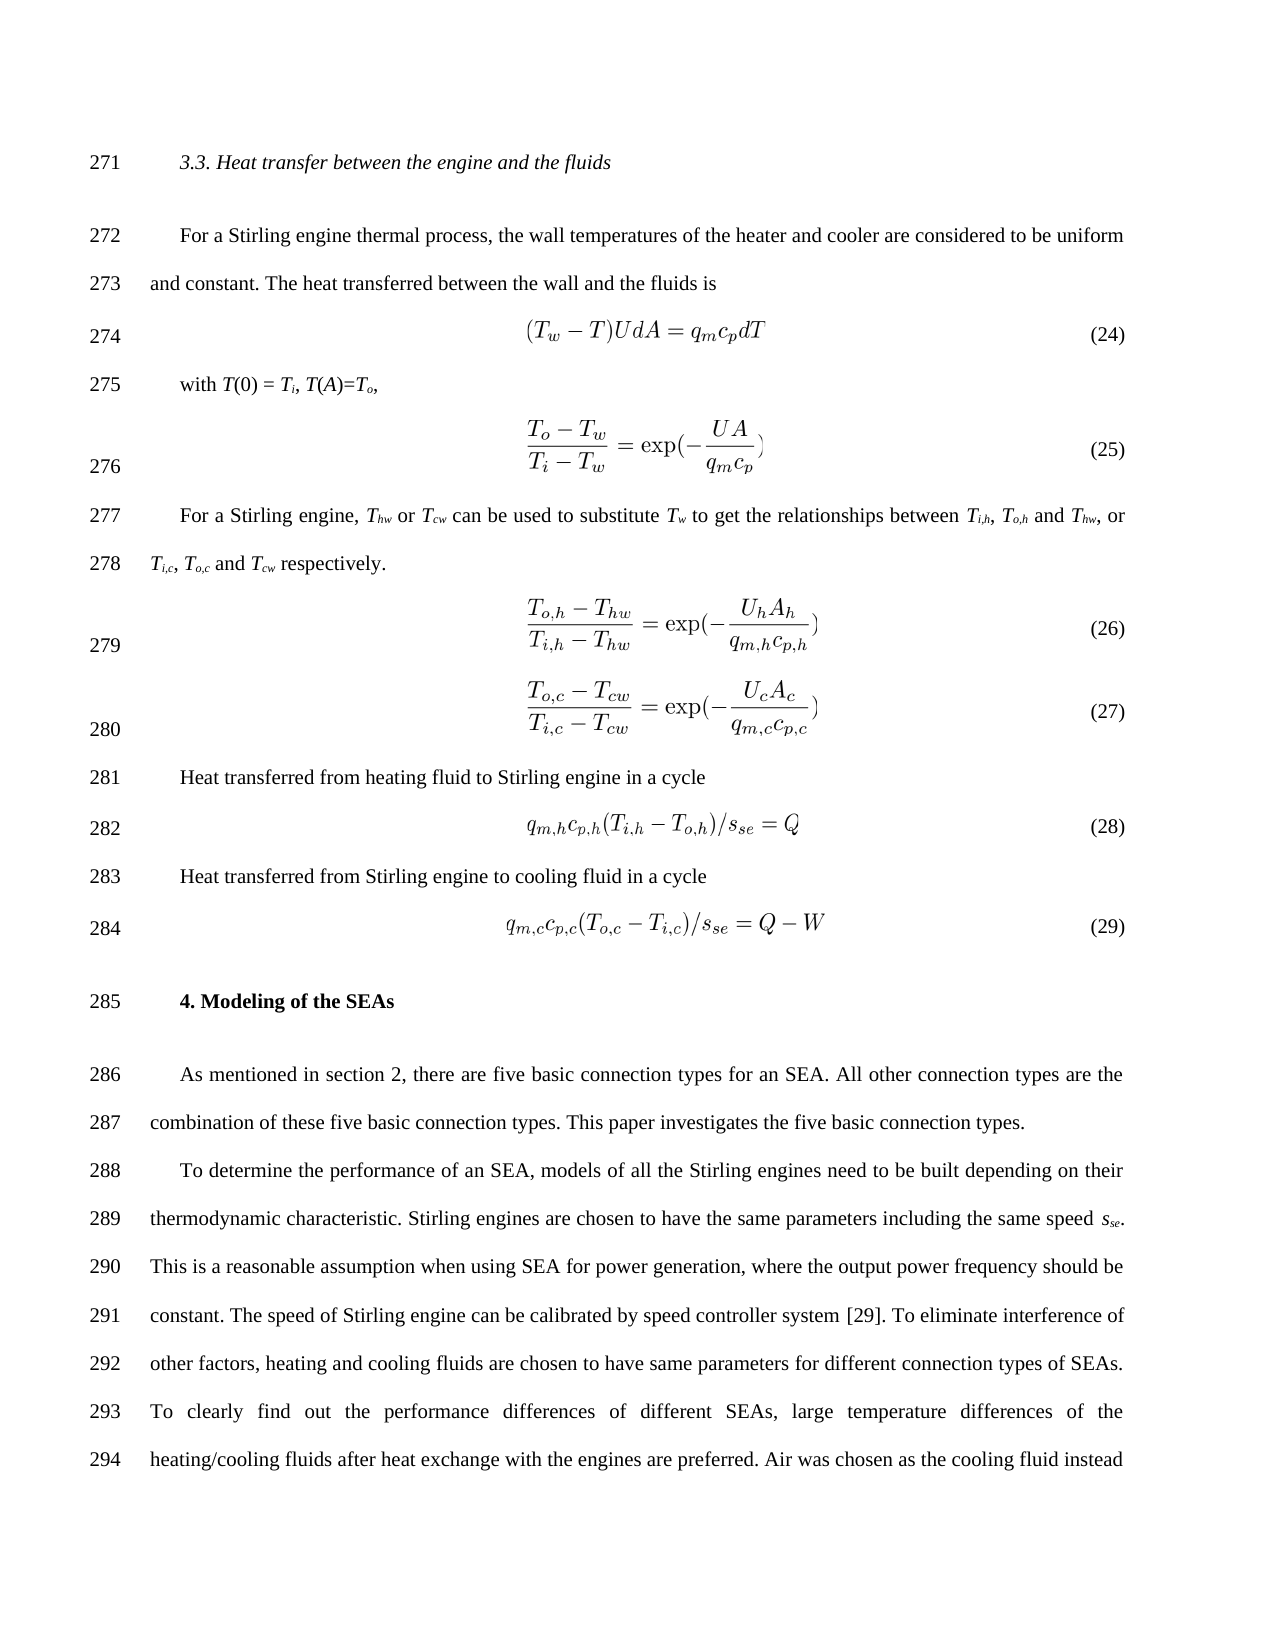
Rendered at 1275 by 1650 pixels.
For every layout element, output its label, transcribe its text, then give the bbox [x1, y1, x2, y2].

subtitle 3.3. Heat transfer between the engine and the fluids [150, 150, 1125, 174]
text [150, 1158, 1125, 1471]
text (24) [150, 319, 1125, 348]
text (28) [150, 813, 1125, 840]
text (25) [150, 420, 1125, 478]
text (27) [150, 681, 1125, 741]
text Heat transferred from Stirling engine to cooling fluid in a cycle [150, 864, 1125, 888]
text with T(0) = Ti, T(A)=To, [150, 372, 1125, 396]
text For a Stirling engine, Thw or Tcw can be used to substitute Tw to get the relationships between Ti,h, To,h and Thw, or Ti,c, To,c and Tcw respectively. [150, 503, 1125, 575]
text Heat transferred from heating fluid to Stirling engine in a cycle [150, 764, 1125, 789]
subtitle 4. Modeling of the SEAs [150, 989, 1125, 1013]
text (26) [150, 599, 1125, 657]
text For a Stirling engine thermal process, the wall temperatures of the heater and cooler are considered to be uniform and constant. The heat transferred between the wall and the fluids is [150, 223, 1125, 295]
text As mentioned in section 2, there are five basic connection types for an SEA. All other connection types are the combination of these five basic connection types. This paper investigates the five basic connection types. [150, 1062, 1125, 1134]
text (29) [150, 912, 1125, 940]
